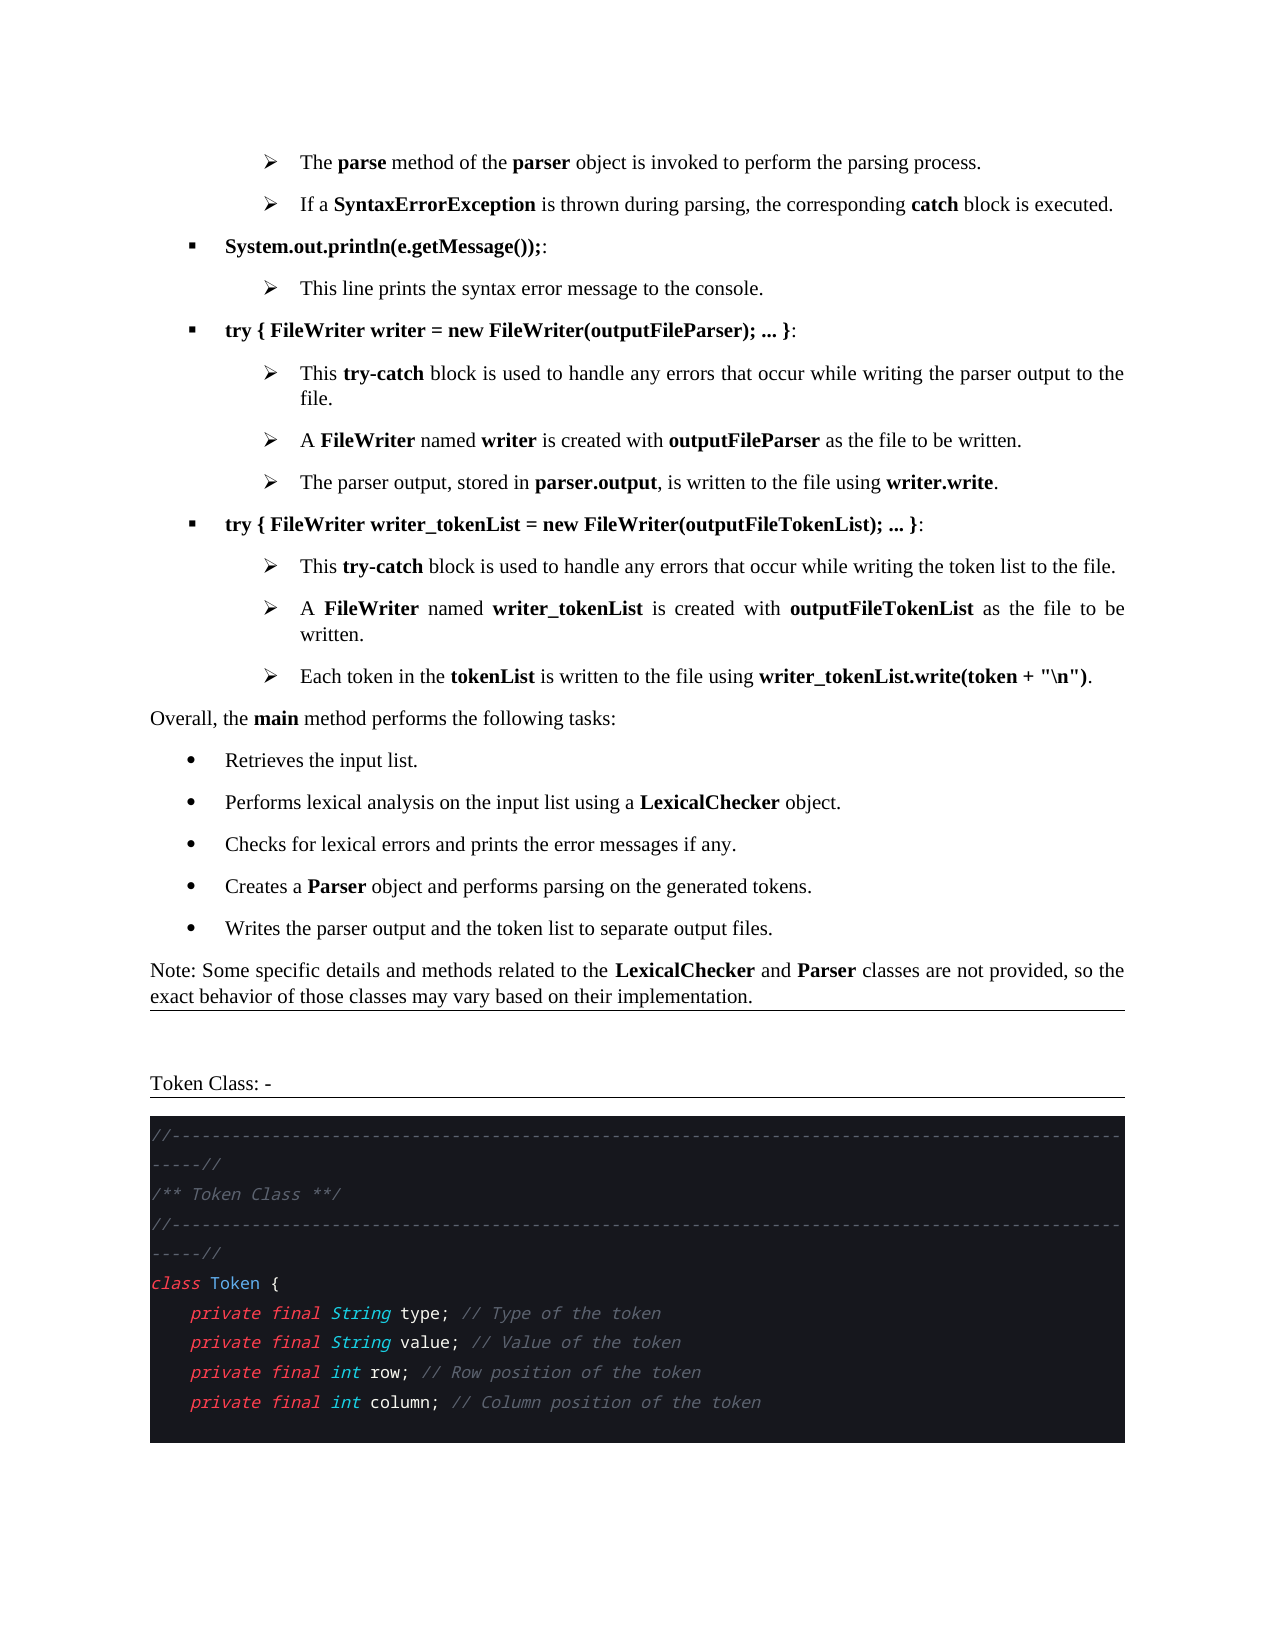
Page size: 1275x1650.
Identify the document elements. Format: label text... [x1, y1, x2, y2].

text private final String value; // Value of the token [150, 1324, 1125, 1354]
text private final int column; // Column position of the token [150, 1383, 1125, 1413]
list This try-catch block is used to handle any errors that occur while writing the token list to the file. [262, 554, 1125, 578]
text private final String type; // Type of the token [150, 1294, 1125, 1324]
list System.out.println(e.getMessage());: [187, 234, 1125, 258]
text Note: Some specific details and methods related to the LexicalChecker and Parser classes are not provided, so the exact behavior of those classes may vary based on their implementation. [150, 958, 1125, 1010]
list If a SyntaxErrorException is thrown during parsing, the corresponding catch block is executed. [262, 192, 1125, 216]
list Checks for lexical errors and prints the error messages if any. [187, 832, 1125, 856]
text class Token { [150, 1265, 1125, 1294]
list The parse method of the parser object is invoked to perform the parsing process. [262, 150, 1125, 174]
text //----------------------------------------------------------------------------------------------------// [150, 1116, 1125, 1176]
list This line prints the syntax error message to the console. [262, 276, 1125, 300]
list This try-catch block is used to handle any errors that occur while writing the parser output to the file. [262, 360, 1125, 410]
list Performs lexical analysis on the input list using a LexicalChecker object. [187, 790, 1125, 814]
text Token Class: - [150, 1071, 1125, 1097]
text private final int row; // Row position of the token [150, 1354, 1125, 1383]
list Retrieves the input list. [187, 748, 1125, 772]
list A FileWriter named writer is created with outputFileParser as the file to be written. [262, 428, 1125, 452]
list Creates a Parser object and performs parsing on the generated tokens. [187, 874, 1125, 898]
list The parser output, stored in parser.output, is written to the file using writer.write. [262, 470, 1125, 494]
text /** Token Class **/ [150, 1176, 1125, 1205]
list try { FileWriter writer = new FileWriter(outputFileParser); ... }: [187, 318, 1125, 342]
text //----------------------------------------------------------------------------------------------------// [150, 1205, 1125, 1265]
text Overall, the main method performs the following tasks: [150, 706, 1125, 730]
list Each token in the tokenList is written to the file using writer_tokenList.write(token + "\n"). [262, 664, 1125, 688]
list A FileWriter named writer_tokenList is created with outputFileTokenList as the file to be written. [262, 596, 1125, 646]
list try { FileWriter writer_tokenList = new FileWriter(outputFileTokenList); ... }: [187, 512, 1125, 536]
list Writes the parser output and the token list to separate output files. [187, 916, 1125, 940]
